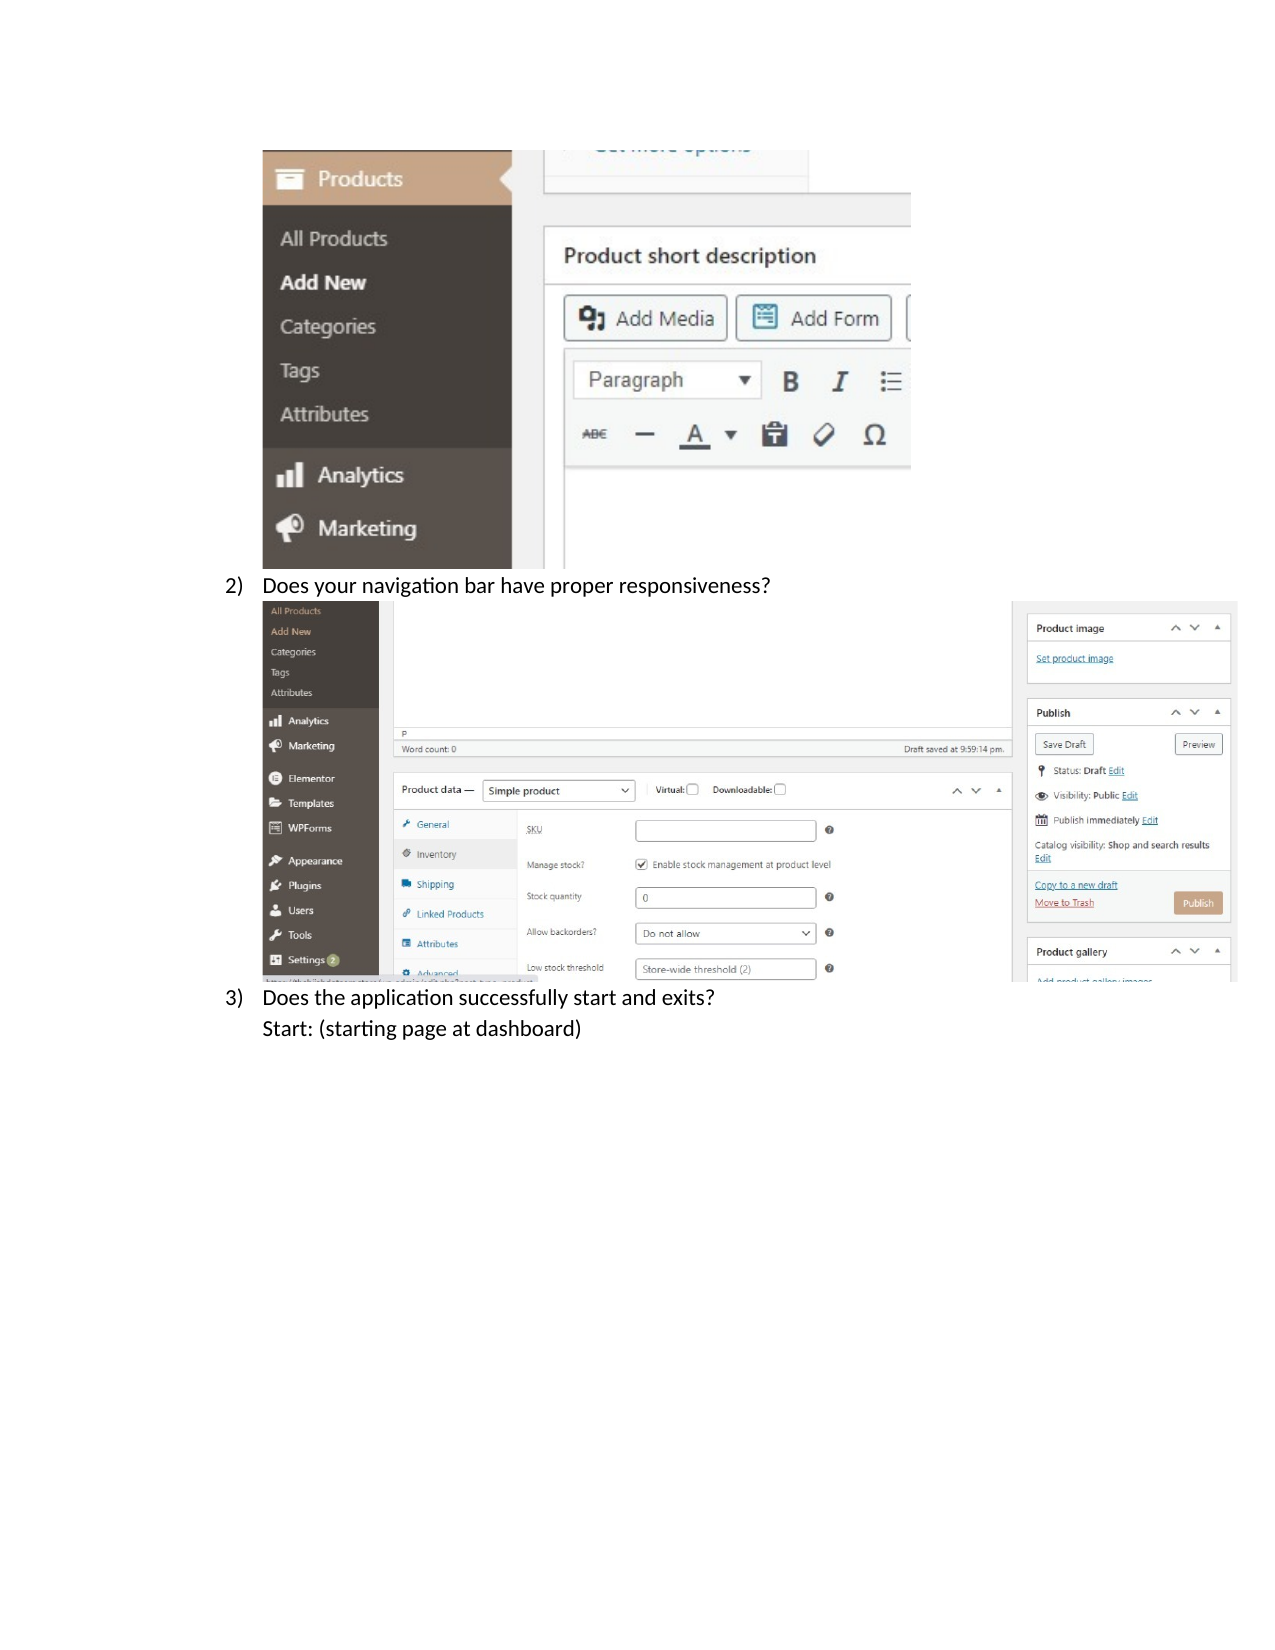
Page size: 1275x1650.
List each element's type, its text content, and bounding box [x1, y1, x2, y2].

picture [262, 150, 911, 569]
list Does the application successfully start and exits? [225, 983, 1125, 1011]
list Does your navigation bar have proper responsiveness? [225, 571, 1125, 599]
picture [262, 601, 1238, 982]
list Start: (starting page at dashboard) [262, 1014, 1125, 1042]
